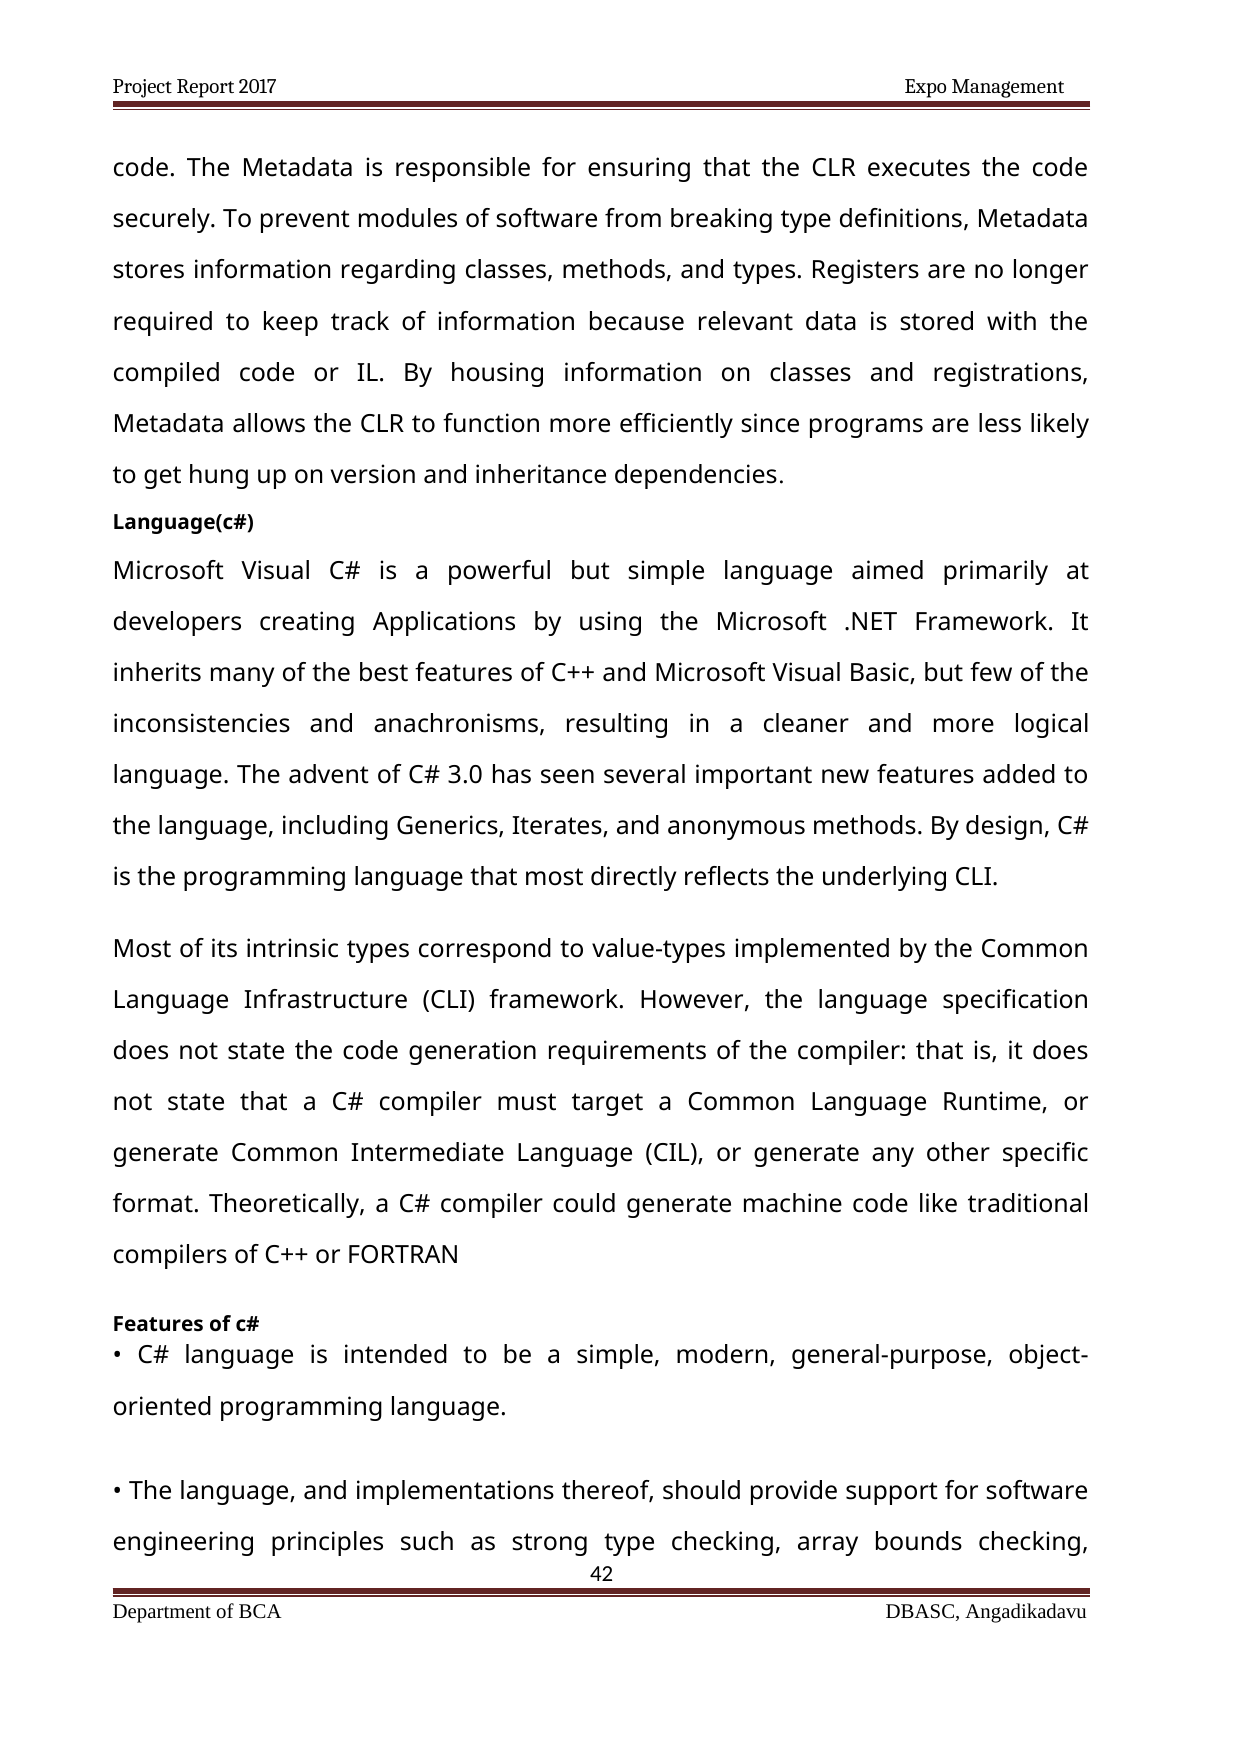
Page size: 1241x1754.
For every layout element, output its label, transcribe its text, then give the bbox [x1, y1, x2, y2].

text Language(c#) [112, 507, 1090, 536]
text • C# language is intended to be a simple, modern, general-purpose, object-oriented programming language. [112, 1337, 1090, 1422]
text Features of c# [112, 1309, 1090, 1337]
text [112, 150, 1090, 490]
text Microsoft Visual C# is a powerful but simple language aimed primarily at developers creating Applications by using the Microsoft .NET Framework. It inherits many of the best features of C++ and Microsoft Visual Basic, but few of the inconsistencies and anachronisms, resulting in a cleaner and more logical language. The advent of C# 3.0 has seen several important new features added to the language, including Generics, Iterates, and anonymous methods. By design, C# is the programming language that most directly reflects the underlying CLI. [112, 552, 1090, 893]
text Most of its intrinsic types correspond to value-types implemented by the Common Language Infrastructure (CLI) framework. However, the language specification does not state the code generation requirements of the compiler: that is, it does not state that a C# compiler must target a Common Language Runtime, or generate Common Intermediate Language (CIL), or generate any other specific format. Theoretically, a C# compiler could generate machine code like traditional compilers of C++ or FORTRAN [112, 931, 1090, 1271]
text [112, 1472, 1090, 1557]
